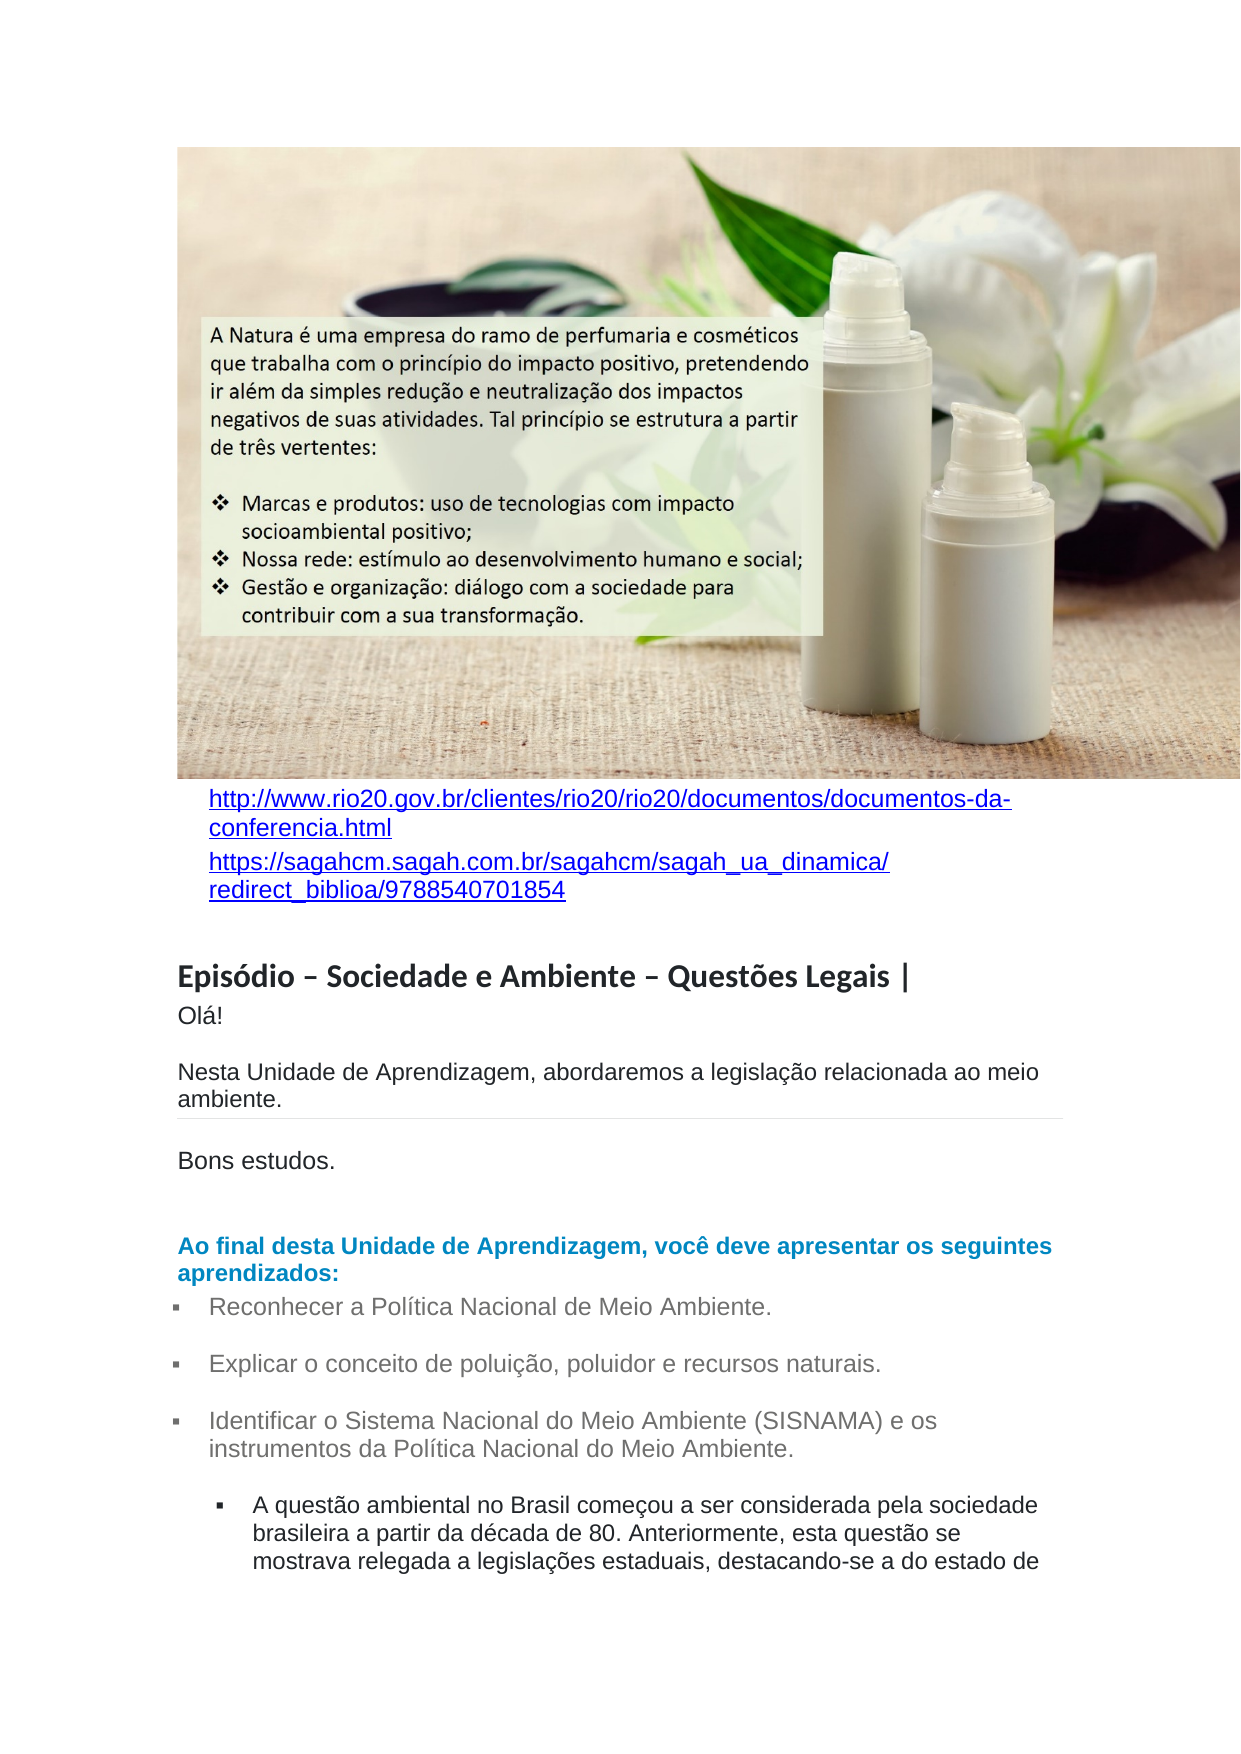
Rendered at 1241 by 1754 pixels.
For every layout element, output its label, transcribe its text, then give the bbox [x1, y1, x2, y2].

text Nesta Unidade de Aprendizagem, abordaremos a legislação relacionada ao meio ambiente. [282, 1058, 1063, 1113]
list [215, 1491, 1063, 1574]
list Reconhecer a Política Nacional de Meio Ambiente. [171, 1292, 1063, 1321]
text Bons estudos. [177, 1146, 1063, 1232]
text http://www.rio20.gov.br/clientes/rio20/rio20/documentos/documentos-da-conferencia.html [208, 784, 1063, 842]
picture [177, 147, 1241, 779]
text https://sagahcm.sagah.com.br/sagahcm/sagah_ua_dinamica/redirect_biblioa/9788540701854 [208, 847, 1063, 904]
list Identificar o Sistema Nacional do Meio Ambiente (SISNAMA) e os instrumentos da Política Nacional do Meio Ambiente. [171, 1406, 1063, 1463]
list Explicar o conceito de poluição, poluidor e recursos naturais. [171, 1349, 1063, 1378]
text Episódio – Sociedade e Ambiente – Questões Legais | [177, 955, 1063, 996]
text Ao final desta Unidade de Aprendizagem, você deve apresentar os seguintes aprendizados: [177, 1232, 1063, 1287]
text Olá! [177, 1001, 1063, 1058]
